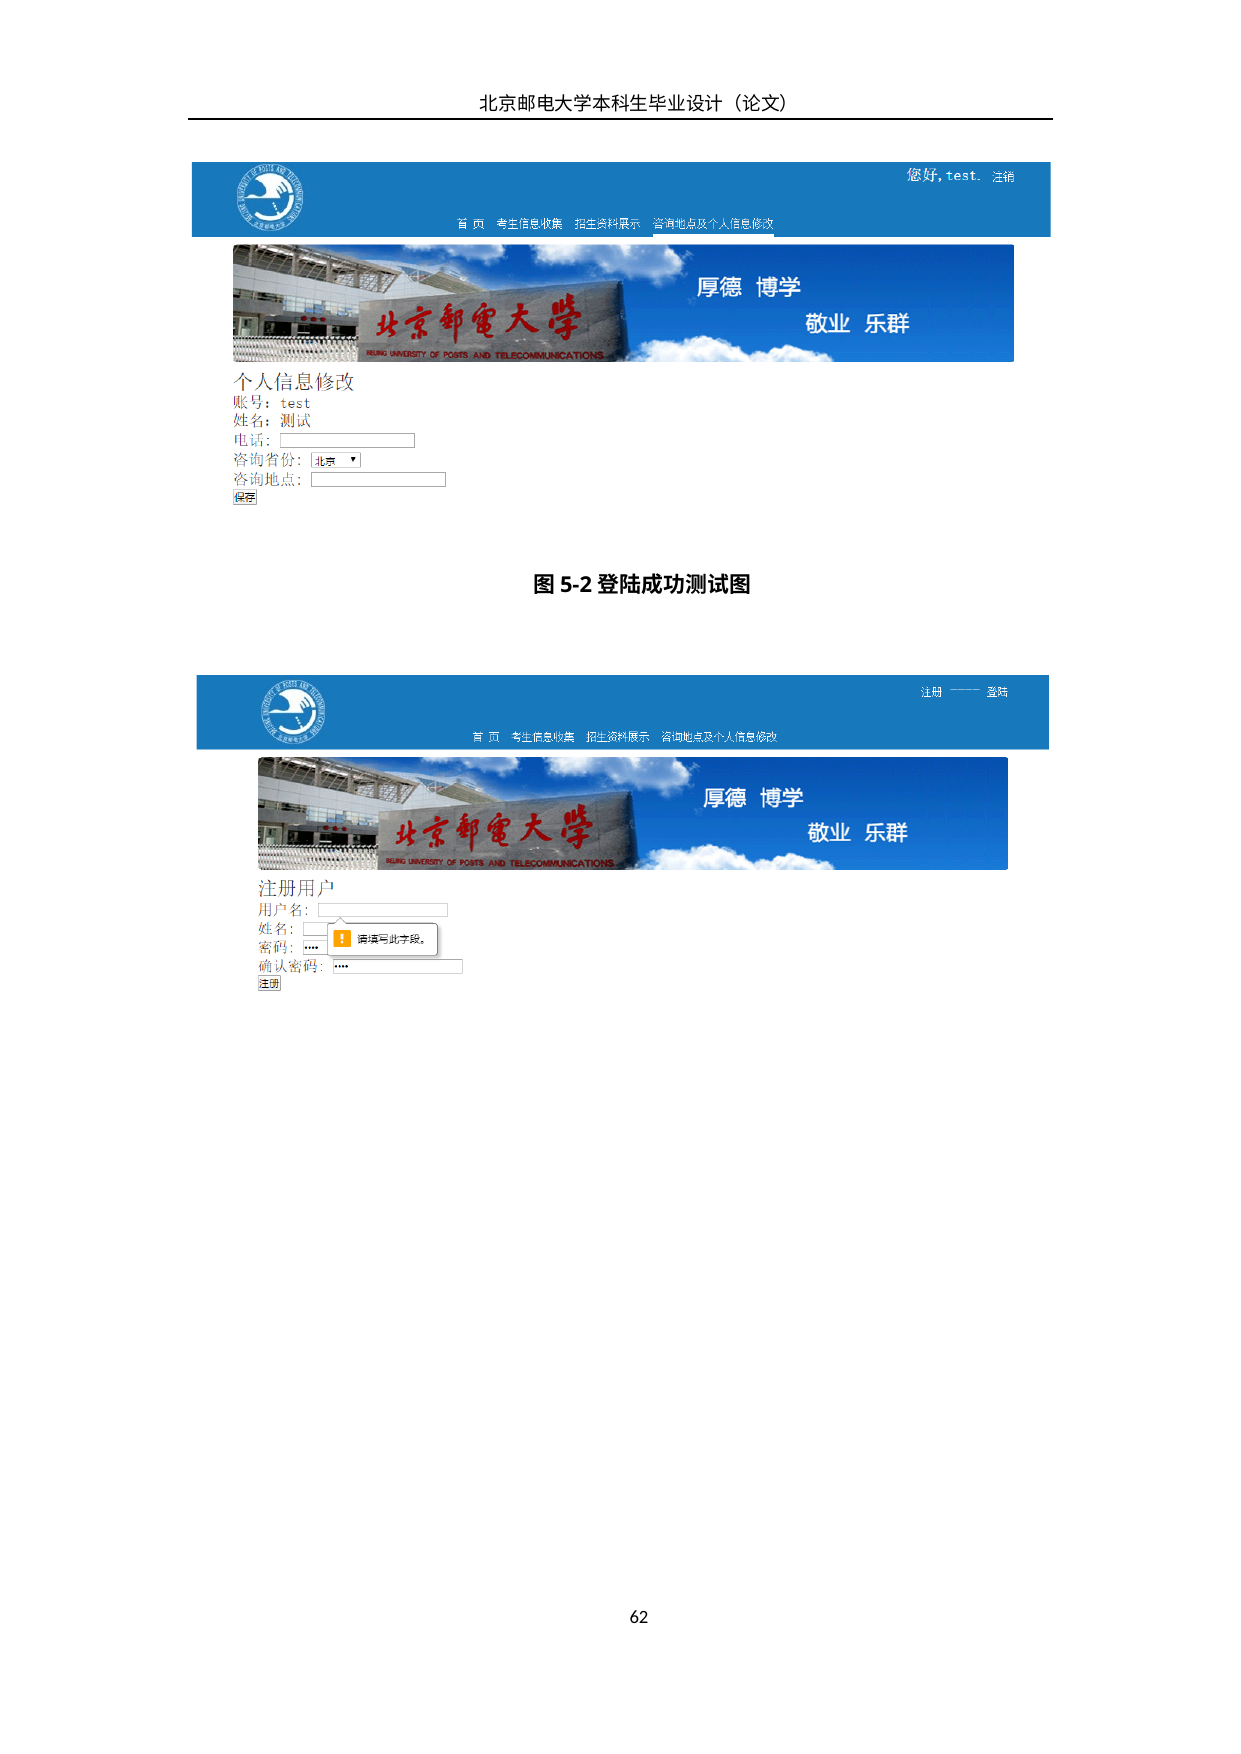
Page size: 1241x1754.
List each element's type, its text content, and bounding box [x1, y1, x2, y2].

picture [196, 675, 1048, 1028]
picture [191, 162, 1050, 559]
